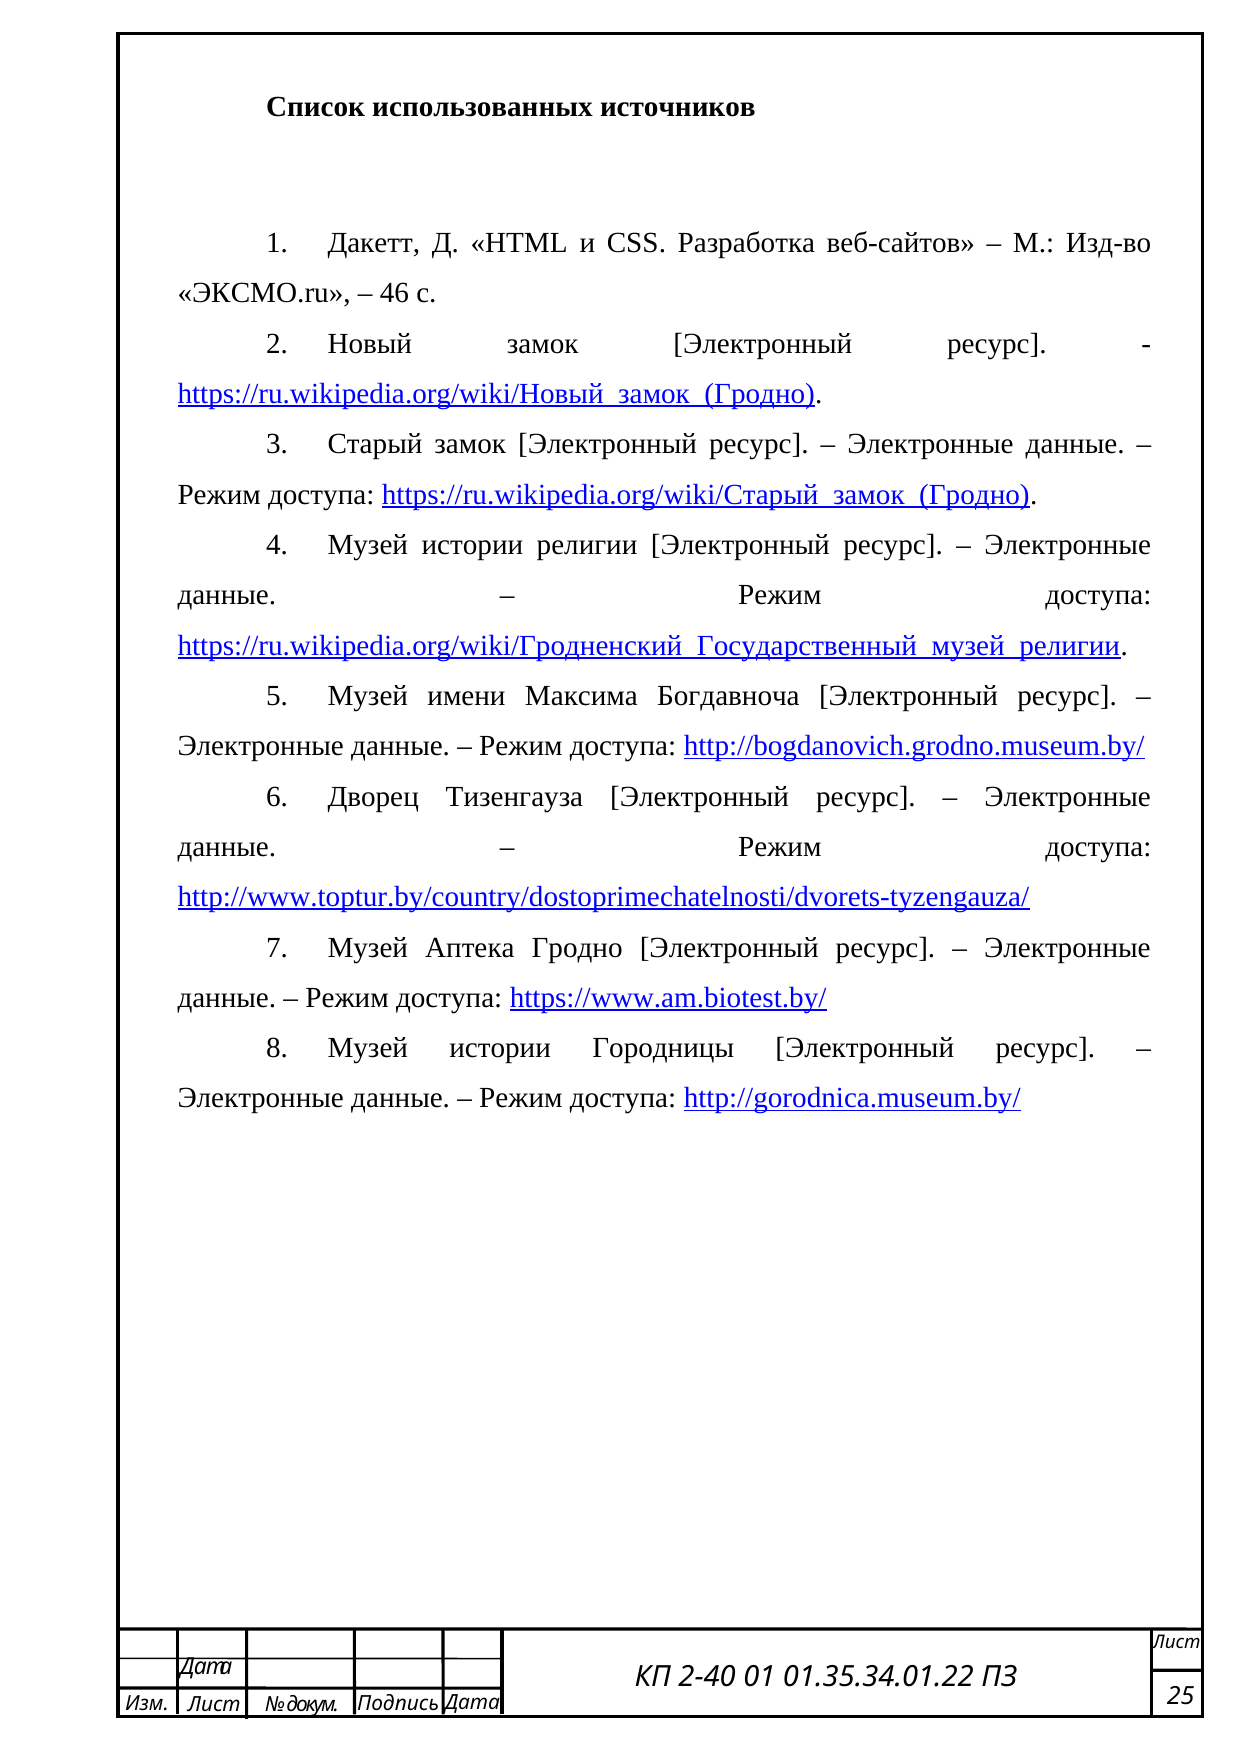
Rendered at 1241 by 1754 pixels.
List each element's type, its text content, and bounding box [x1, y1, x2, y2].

list Музей истории религии [Электронный ресурс]. – Электронные данные. – Режим доступа: https://ru.wikipedia.org/wiki/Гродненский_Государственный_музей_религии. [177, 527, 1152, 661]
list Дакетт, Д. «HTML и CSS. Разработка веб-сайтов» – М.: Изд-во «ЭКСМО.ru», – 46 с. [177, 225, 1152, 309]
subtitle Список использованных источников [177, 89, 1152, 122]
list Старый замок [Электронный ресурс]. – Электронные данные. – Режим доступа: https://ru.wikipedia.org/wiki/Старый_замок_(Гродно). [177, 427, 1152, 510]
list Новый замок [Электронный ресурс]. - https://ru.wikipedia.org/wiki/Новый_замок_(Гродно). [177, 326, 1152, 410]
list Музей истории Городницы [Электронный ресурс]. – Электронные данные. – Режим доступа: http://gorodnica.museum.by/ [177, 1030, 1152, 1114]
list Дворец Тизенгауза [Электронный ресурс]. – Электронные данные. – Режим доступа: http://www.toptur.by/country/dostoprimechatelnosti/dvorets-tyzengauza/ [177, 779, 1152, 913]
list Музей имени Максима Богдавноча [Электронный ресурс]. – Электронные данные. – Режим доступа: http://bogdanovich.grodno.museum.by/ [177, 678, 1152, 762]
list Музей Аптека Гродно [Электронный ресурс]. – Электронные данные. – Режим доступа: https://www.am.biotest.by/ [177, 930, 1152, 1013]
